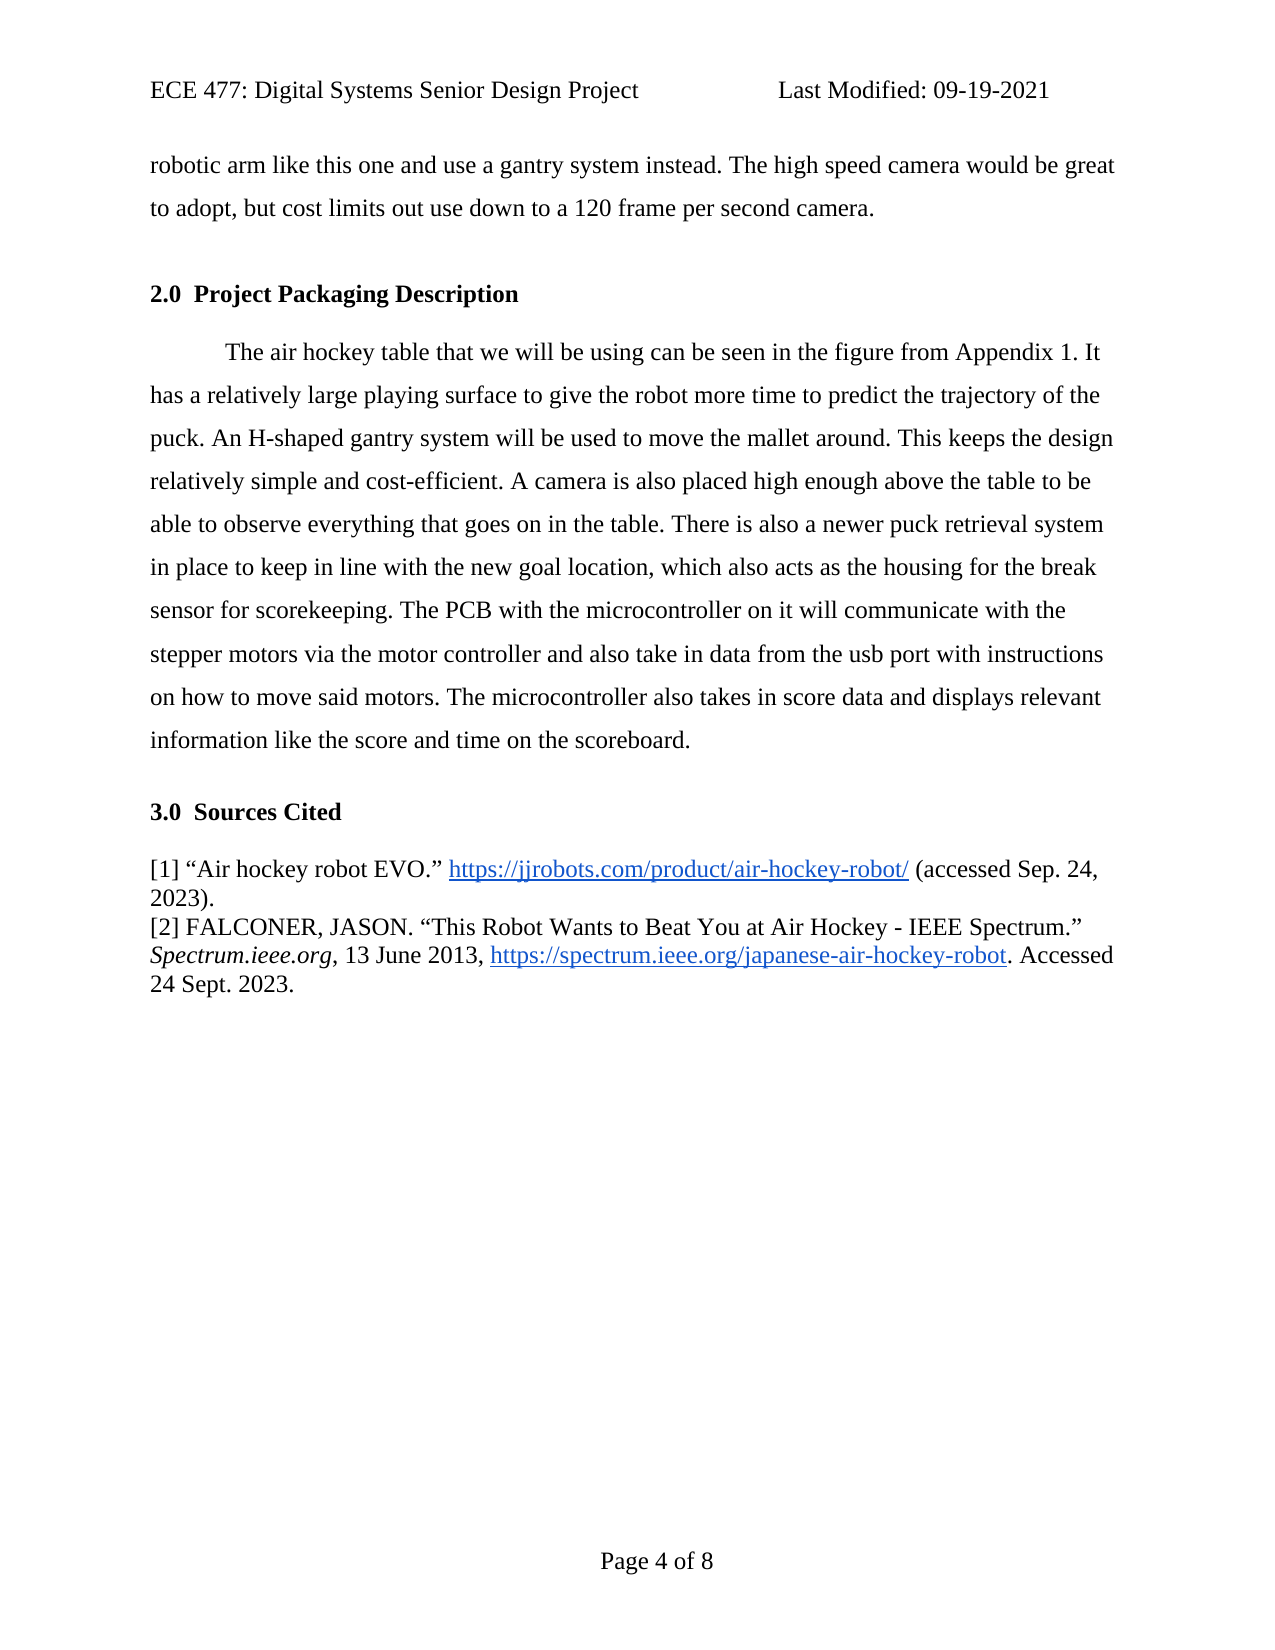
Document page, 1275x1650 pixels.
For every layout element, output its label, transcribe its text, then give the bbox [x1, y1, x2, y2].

text [1] “Air hockey robot EVO.” https://jjrobots.com/product/air-hockey-robot/ (accessed Sep. 24, 2023). [150, 854, 1125, 912]
text ‌[2] FALCONER, JASON. “This Robot Wants to Beat You at Air Hockey - IEEE Spectrum.” Spectrum.ieee.org, 13 June 2013, https://spectrum.ieee.org/japanese-air-hockey-robot. Accessed 24 Sept. 2023. [150, 912, 1125, 998]
title The air hockey table that we will be using can be seen in the figure from Appendix 1. It has a relatively large playing surface to give the robot more time to predict the trajectory of the puck. An H-shaped gantry system will be used to move the mallet around. This keeps the design relatively simple and cost-efficient. A camera is also placed high enough above the table to be able to observe everything that goes on in the table. There is also a newer puck retrieval system in place to keep in line with the new goal location, which also acts as the housing for the break sensor for scorekeeping. The PCB with the microcontroller on it will communicate with the stepper motors via the motor controller and also take in data from the usb port with instructions on how to move said motors. The microcontroller also takes in score data and displays relevant information like the score and time on the scoreboard. [150, 337, 1125, 754]
title 3.0 Sources Cited [150, 797, 1125, 826]
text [150, 150, 1125, 222]
title 2.0 Project Packaging Description [150, 279, 1125, 308]
